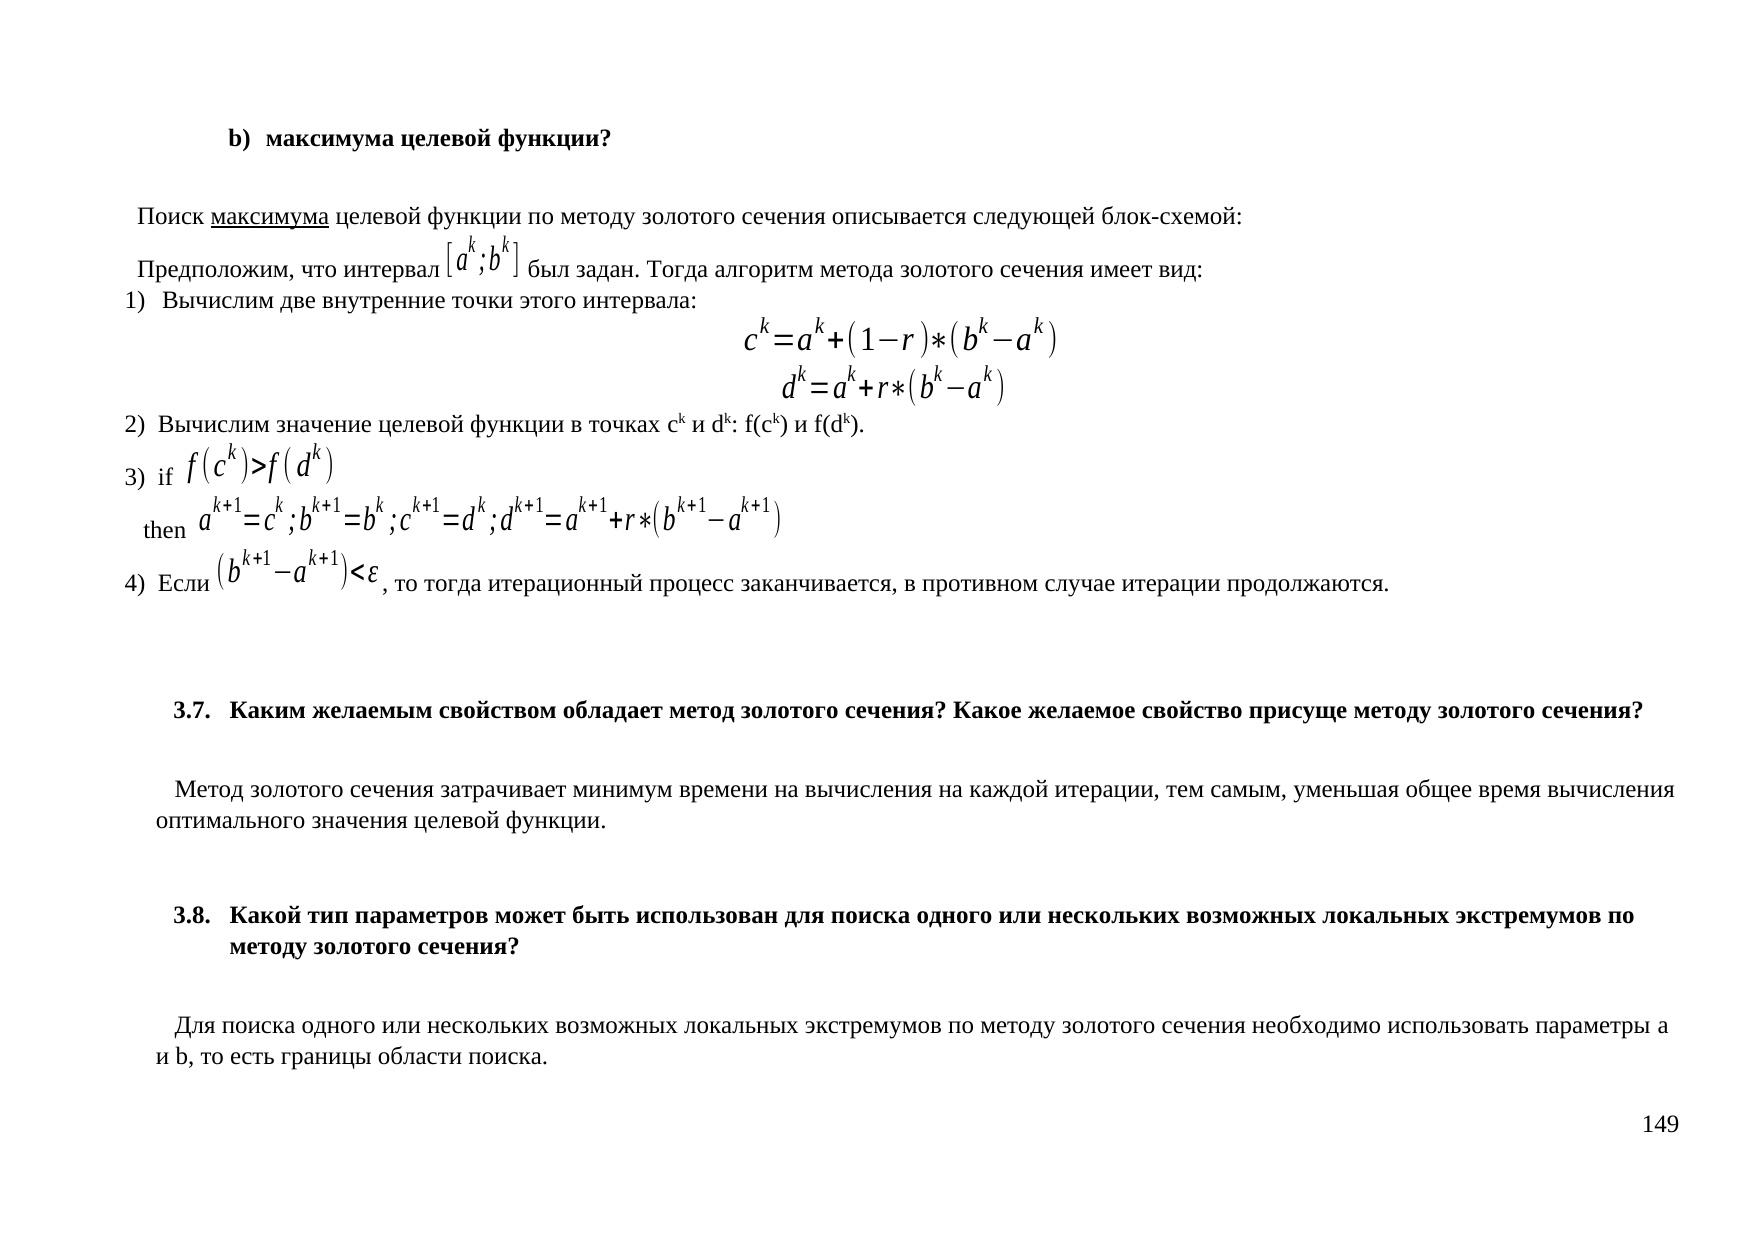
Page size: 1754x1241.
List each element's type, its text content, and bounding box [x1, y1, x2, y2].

subtitle Каким желаемым свойством обладает метод золотого сечения? Какое желаемое свойство присуще методу золотого сечения? [192, 695, 1679, 724]
text 2) Вычислим значение целевой функции в точках ck и dk: f(ck) и f(dk). [118, 409, 1679, 438]
list Вычислим две внутренние точки этого интервала: [124, 286, 1679, 314]
text 3) if [118, 441, 1679, 491]
subtitle максимума целевой функции? [228, 123, 1679, 151]
text Предположим, что интервал был задан. Тогда алгоритм метода золотого сечения имеет вид: [118, 232, 1679, 283]
text Для поиска одного или нескольких возможных локальных экстремумов по методу золотого сечения необходимо использовать параметры a и b, то есть границы области поиска. [156, 1010, 1679, 1070]
text 4) Если , то тогда итерационный процесс заканчивается, в противном случае итерации продолжаются. [118, 547, 1679, 597]
text Поиск максимума целевой функции по методу золотого сечения описывается следующей блок-схемой: [118, 201, 1679, 230]
text Метод золотого сечения затрачивает минимум времени на вычисления на каждой итерации, тем самым, уменьшая общее время вычисления оптимального значения целевой функции. [156, 774, 1679, 833]
subtitle Какой тип параметров может быть использован для поиска одного или нескольких возможных локальных экстремумов по методу золотого сечения? [192, 900, 1679, 960]
text then [118, 493, 1679, 544]
